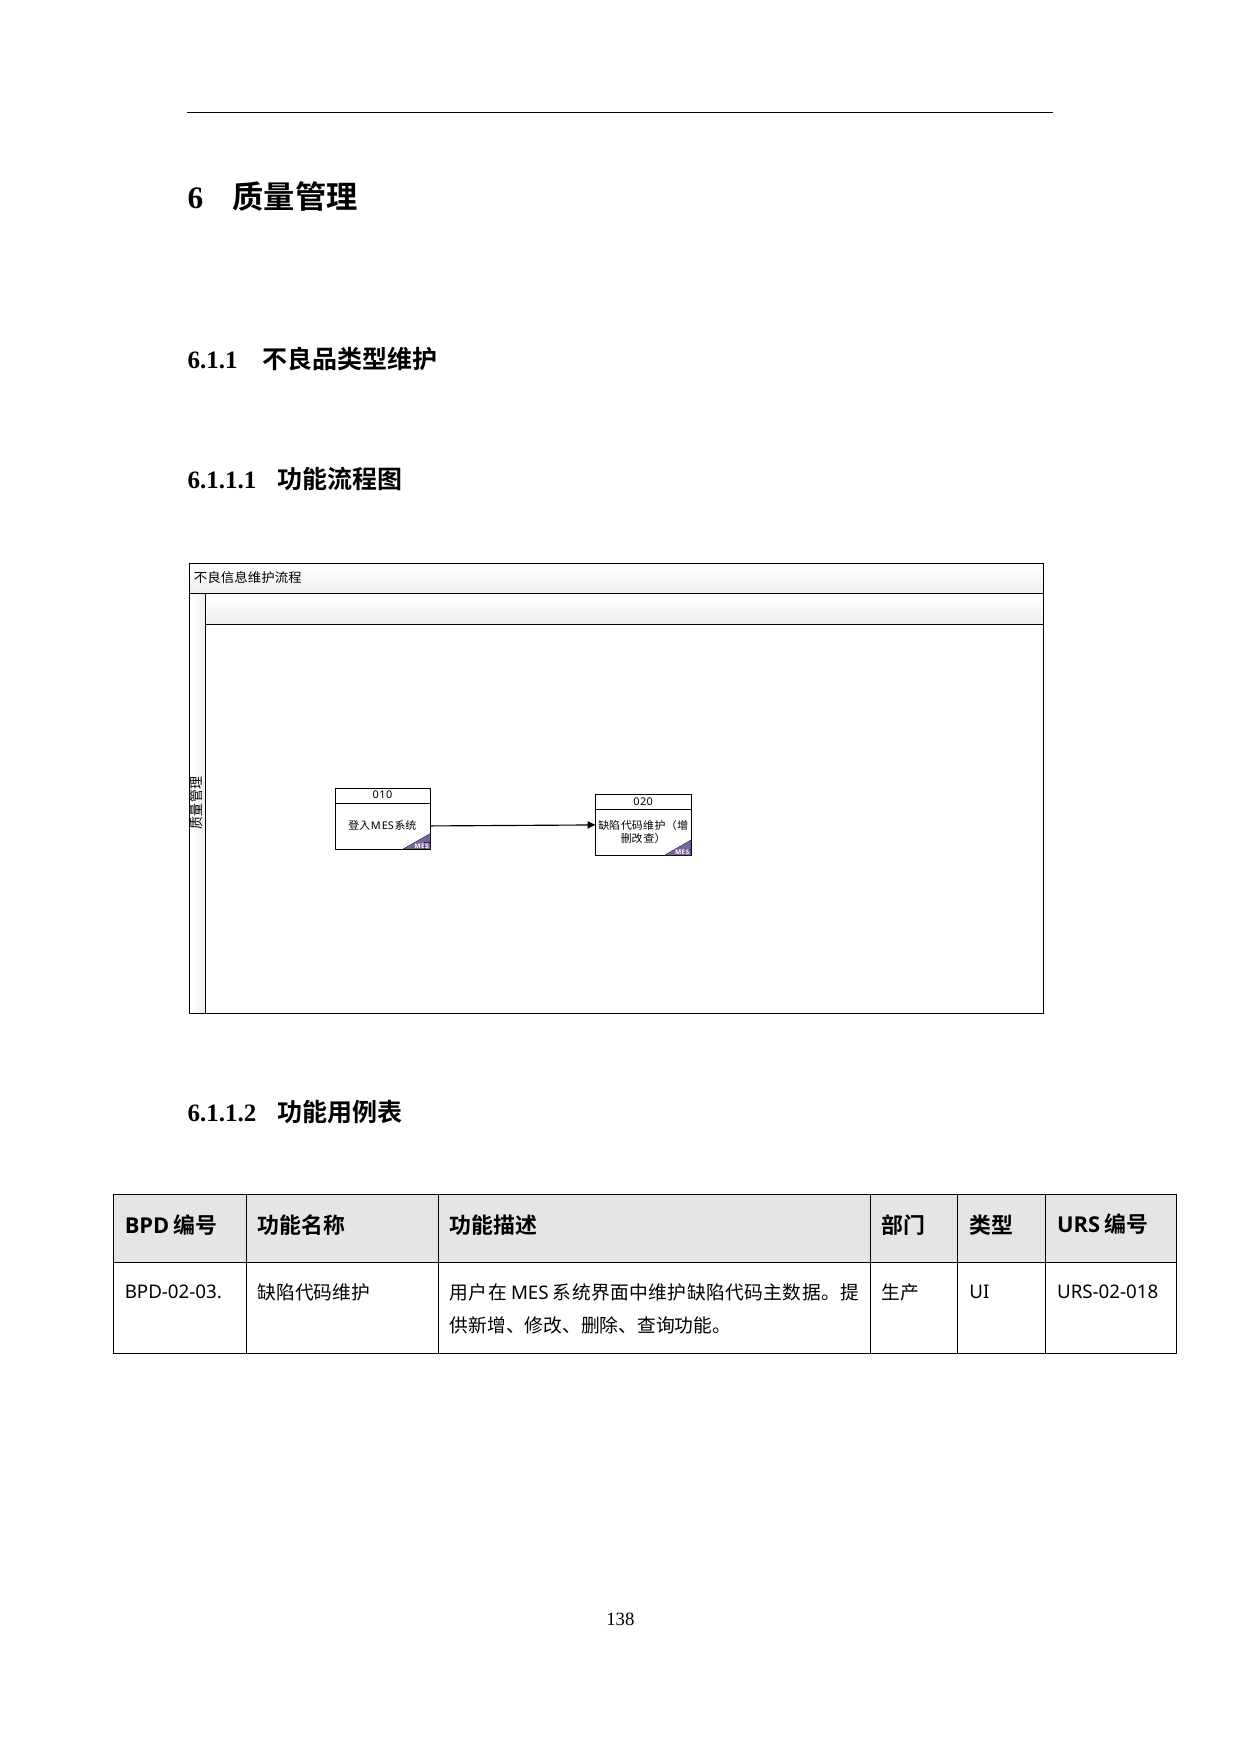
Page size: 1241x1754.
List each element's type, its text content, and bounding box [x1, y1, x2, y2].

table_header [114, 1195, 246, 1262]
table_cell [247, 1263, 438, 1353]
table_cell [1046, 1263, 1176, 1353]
subtitle 质量管理 [187, 162, 1053, 227]
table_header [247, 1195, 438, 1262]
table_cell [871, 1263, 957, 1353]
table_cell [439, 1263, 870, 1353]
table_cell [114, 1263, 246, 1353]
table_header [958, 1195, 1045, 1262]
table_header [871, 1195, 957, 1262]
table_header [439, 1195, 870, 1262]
subtitle 不良品类型维护 [187, 325, 1053, 390]
subtitle 功能用例表 [187, 1078, 1053, 1143]
subtitle 功能流程图 [187, 446, 1053, 511]
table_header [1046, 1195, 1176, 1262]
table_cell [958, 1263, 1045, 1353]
